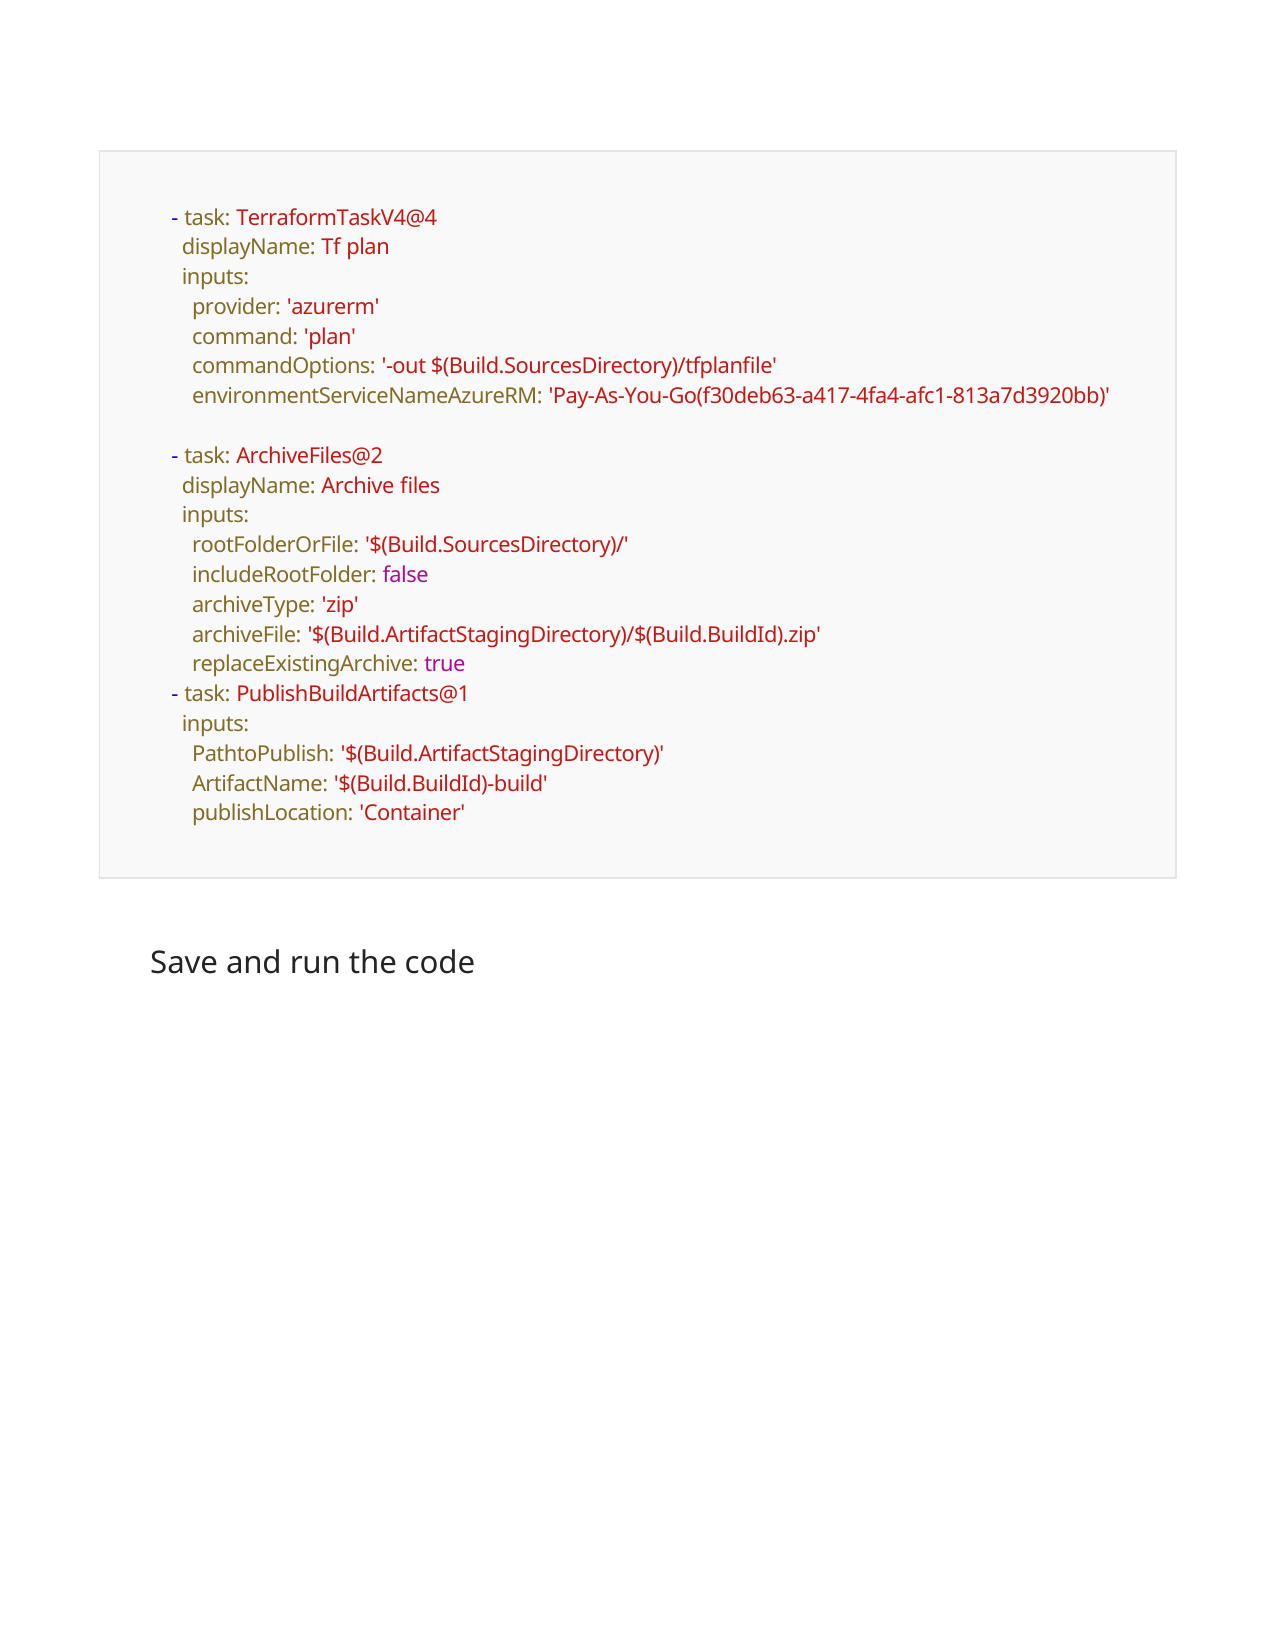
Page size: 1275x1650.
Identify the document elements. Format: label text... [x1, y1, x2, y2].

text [100, 152, 1175, 877]
text Save and run the code [150, 932, 1125, 982]
